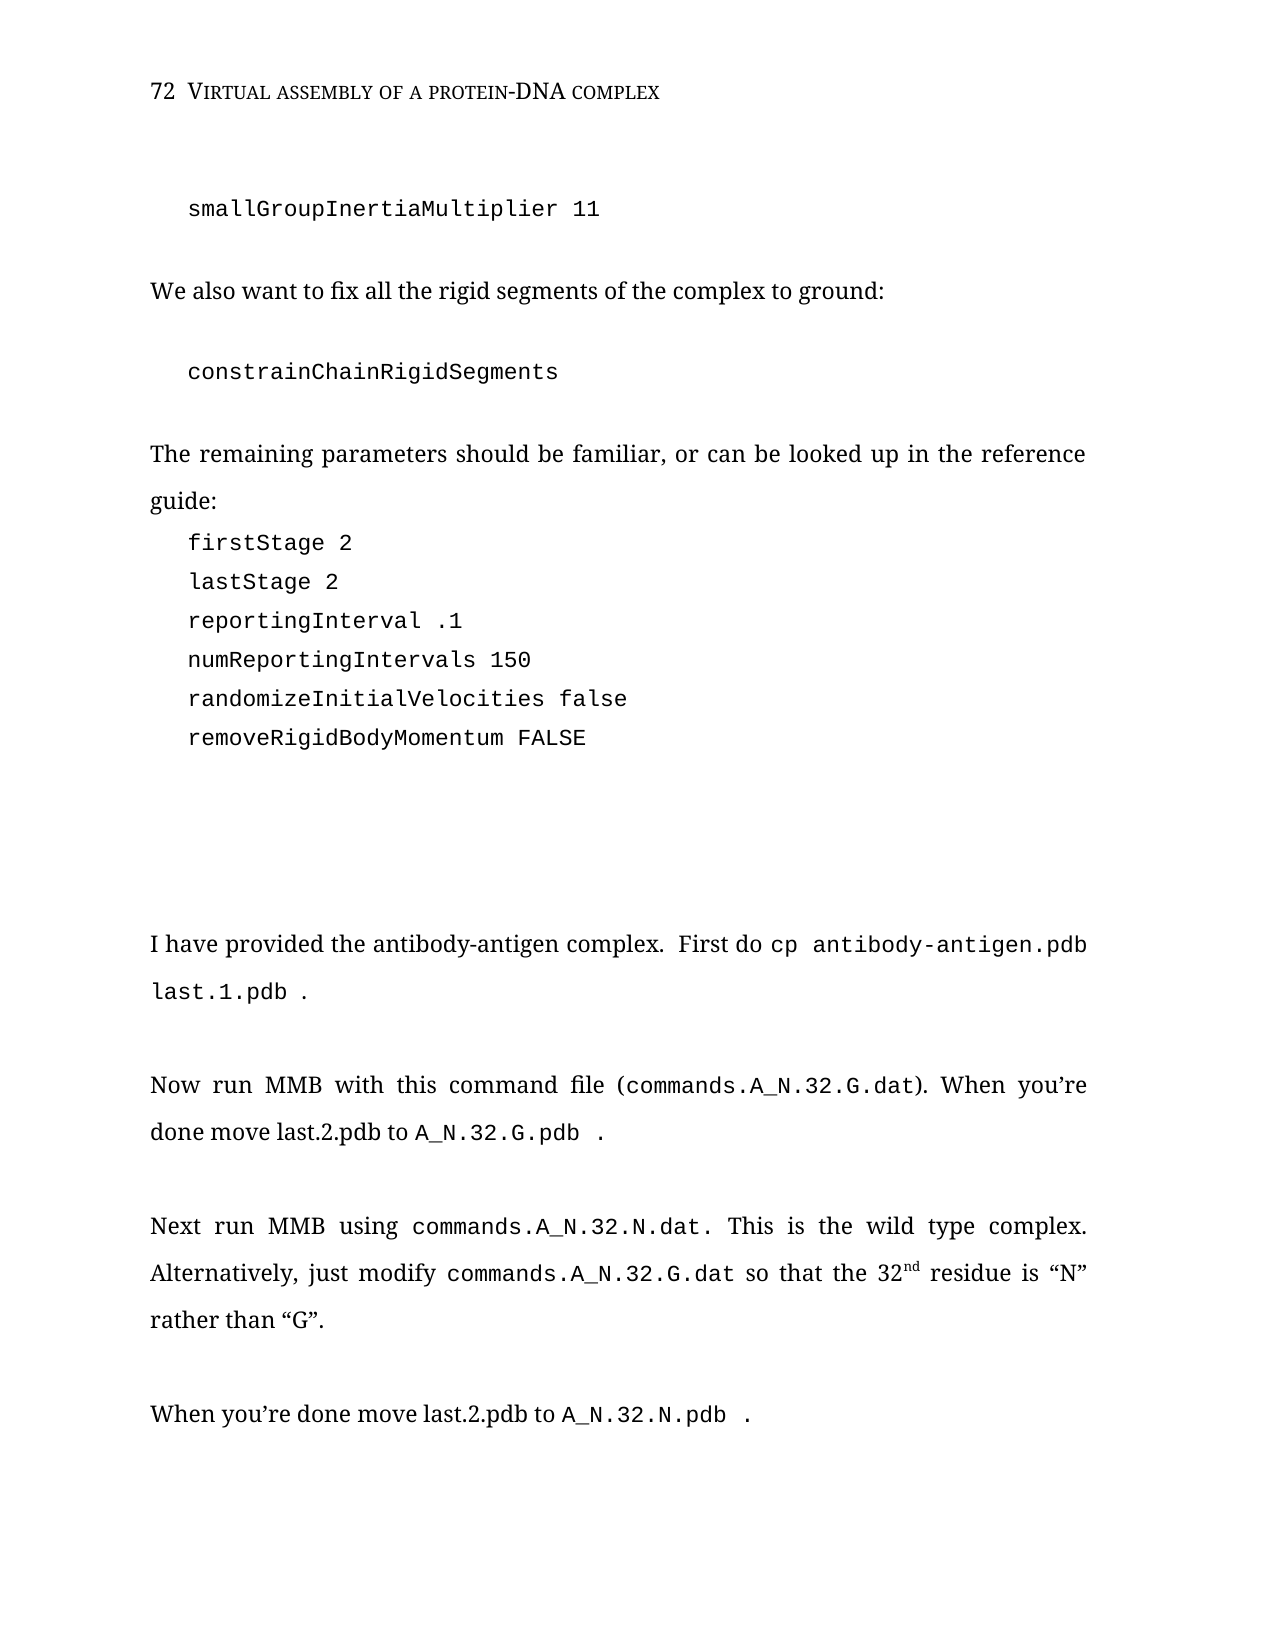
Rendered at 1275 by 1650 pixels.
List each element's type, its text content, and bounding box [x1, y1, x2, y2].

text We also want to fix all the rigid segments of the complex to ground: [150, 274, 1087, 306]
text Now run MMB with this command file (commands.A_N.32.G.dat). When you’re done move last.2.pdb to A_N.32.G.pdb . [150, 1069, 1087, 1147]
text numReportingIntervals 150 [187, 648, 1087, 674]
text Next run MMB using commands.A_N.32.N.dat. This is the wild type complex. Alternatively, just modify commands.A_N.32.G.dat so that the 32nd residue is “N” rather than “G”. [150, 1210, 1087, 1335]
text removeRigidBodyMomentum FALSE [150, 726, 1087, 752]
text constrainChainRigidSegments [187, 360, 1087, 386]
text smallGroupInertiaMultiplier 11 [150, 197, 1087, 223]
text The remaining parameters should be familiar, or can be looked up in the reference guide: [150, 438, 1087, 516]
text lastStage 2 [187, 571, 1087, 597]
text I have provided the antibody-antigen complex. First do cp antibody-antigen.pdb last.1.pdb . [150, 928, 1087, 1007]
text When you’re done move last.2.pdb to A_N.32.N.pdb . [150, 1398, 1087, 1429]
text reportingInterval .1 [187, 609, 1087, 635]
text randomizeInitialVelocities false [150, 687, 1087, 713]
text firstStage 2 [187, 532, 1087, 558]
